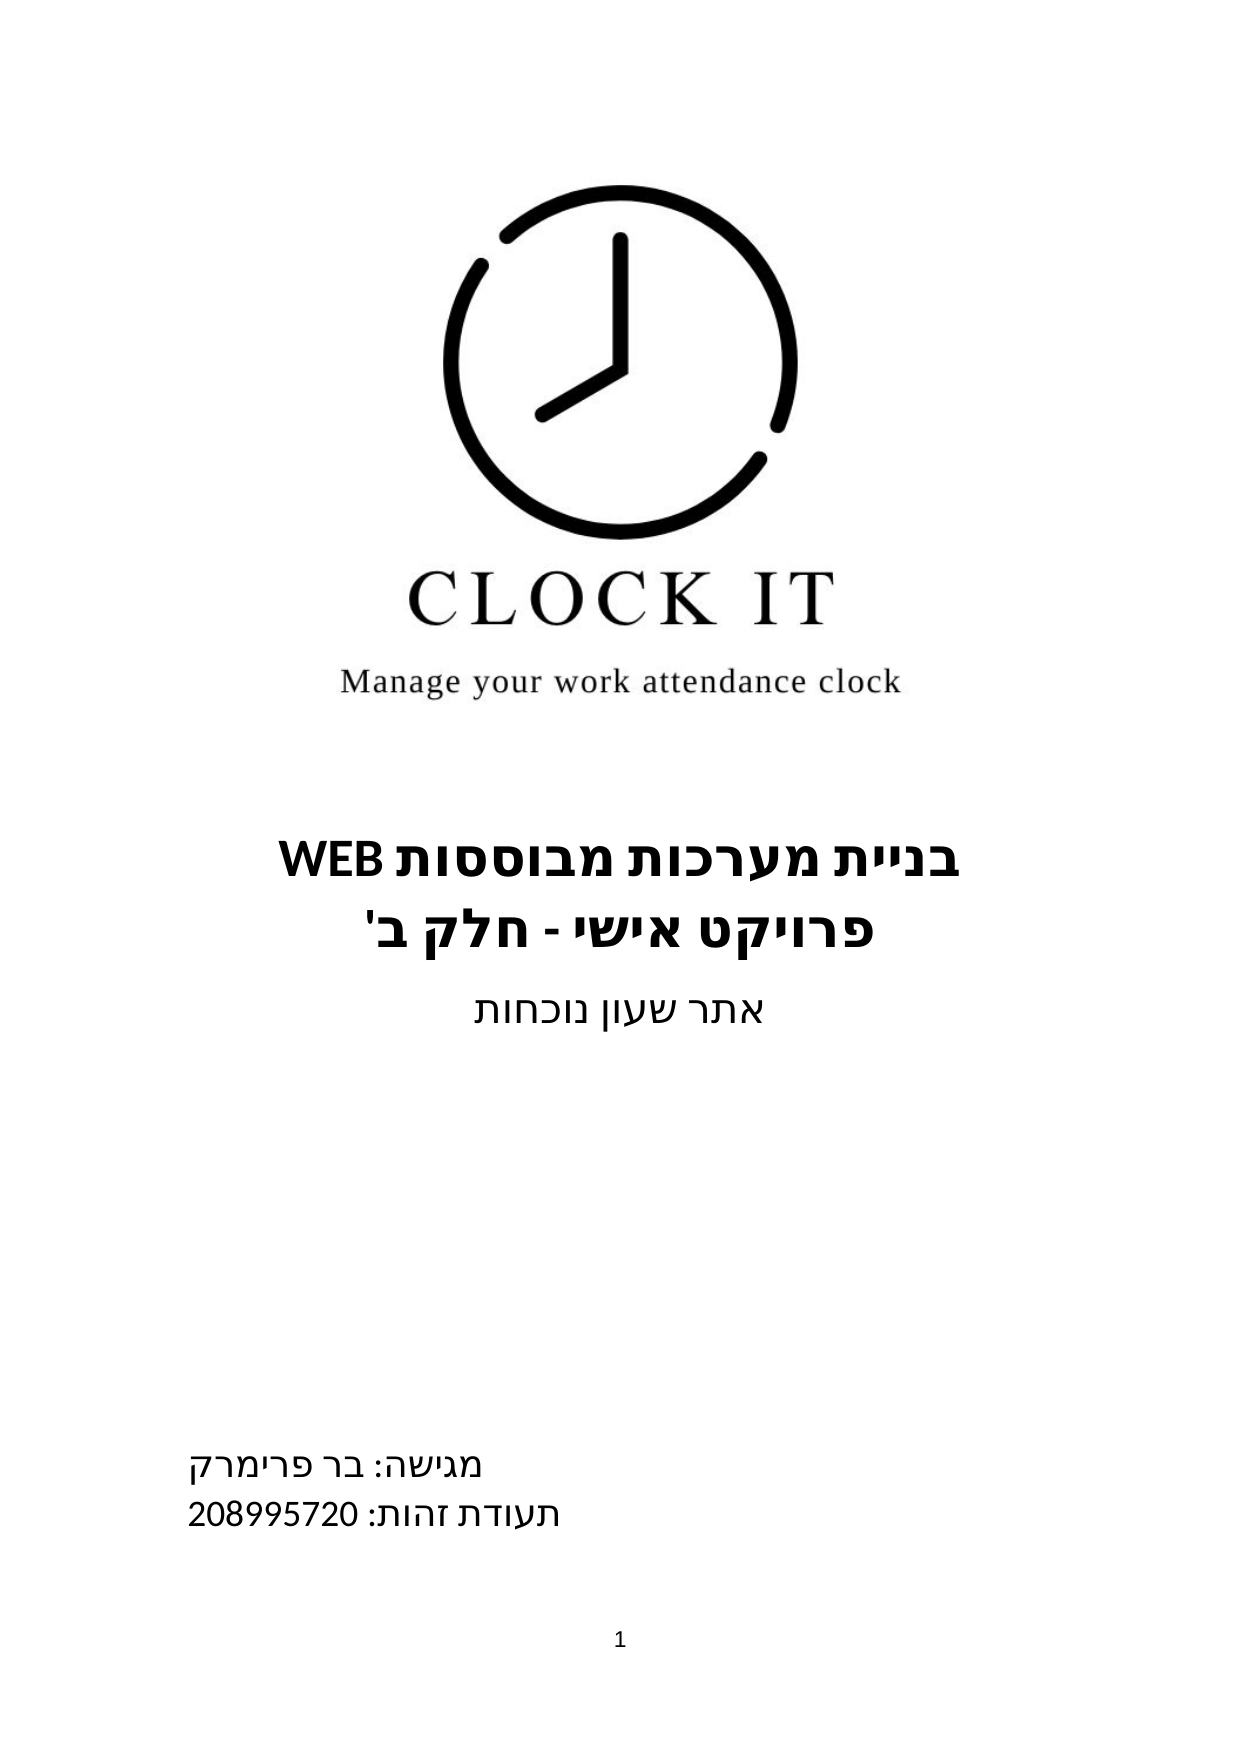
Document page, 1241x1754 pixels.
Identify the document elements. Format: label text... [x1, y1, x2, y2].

picture [327, 150, 914, 737]
text בניית מערכות מבוססות WEB פרויקט אישי - חלק ב' [187, 823, 1053, 961]
text מגישה: בר פרימרק תעודת זהות: 208995720 [187, 1441, 1053, 1536]
text אתר שעון נוכחות [187, 983, 1053, 1064]
